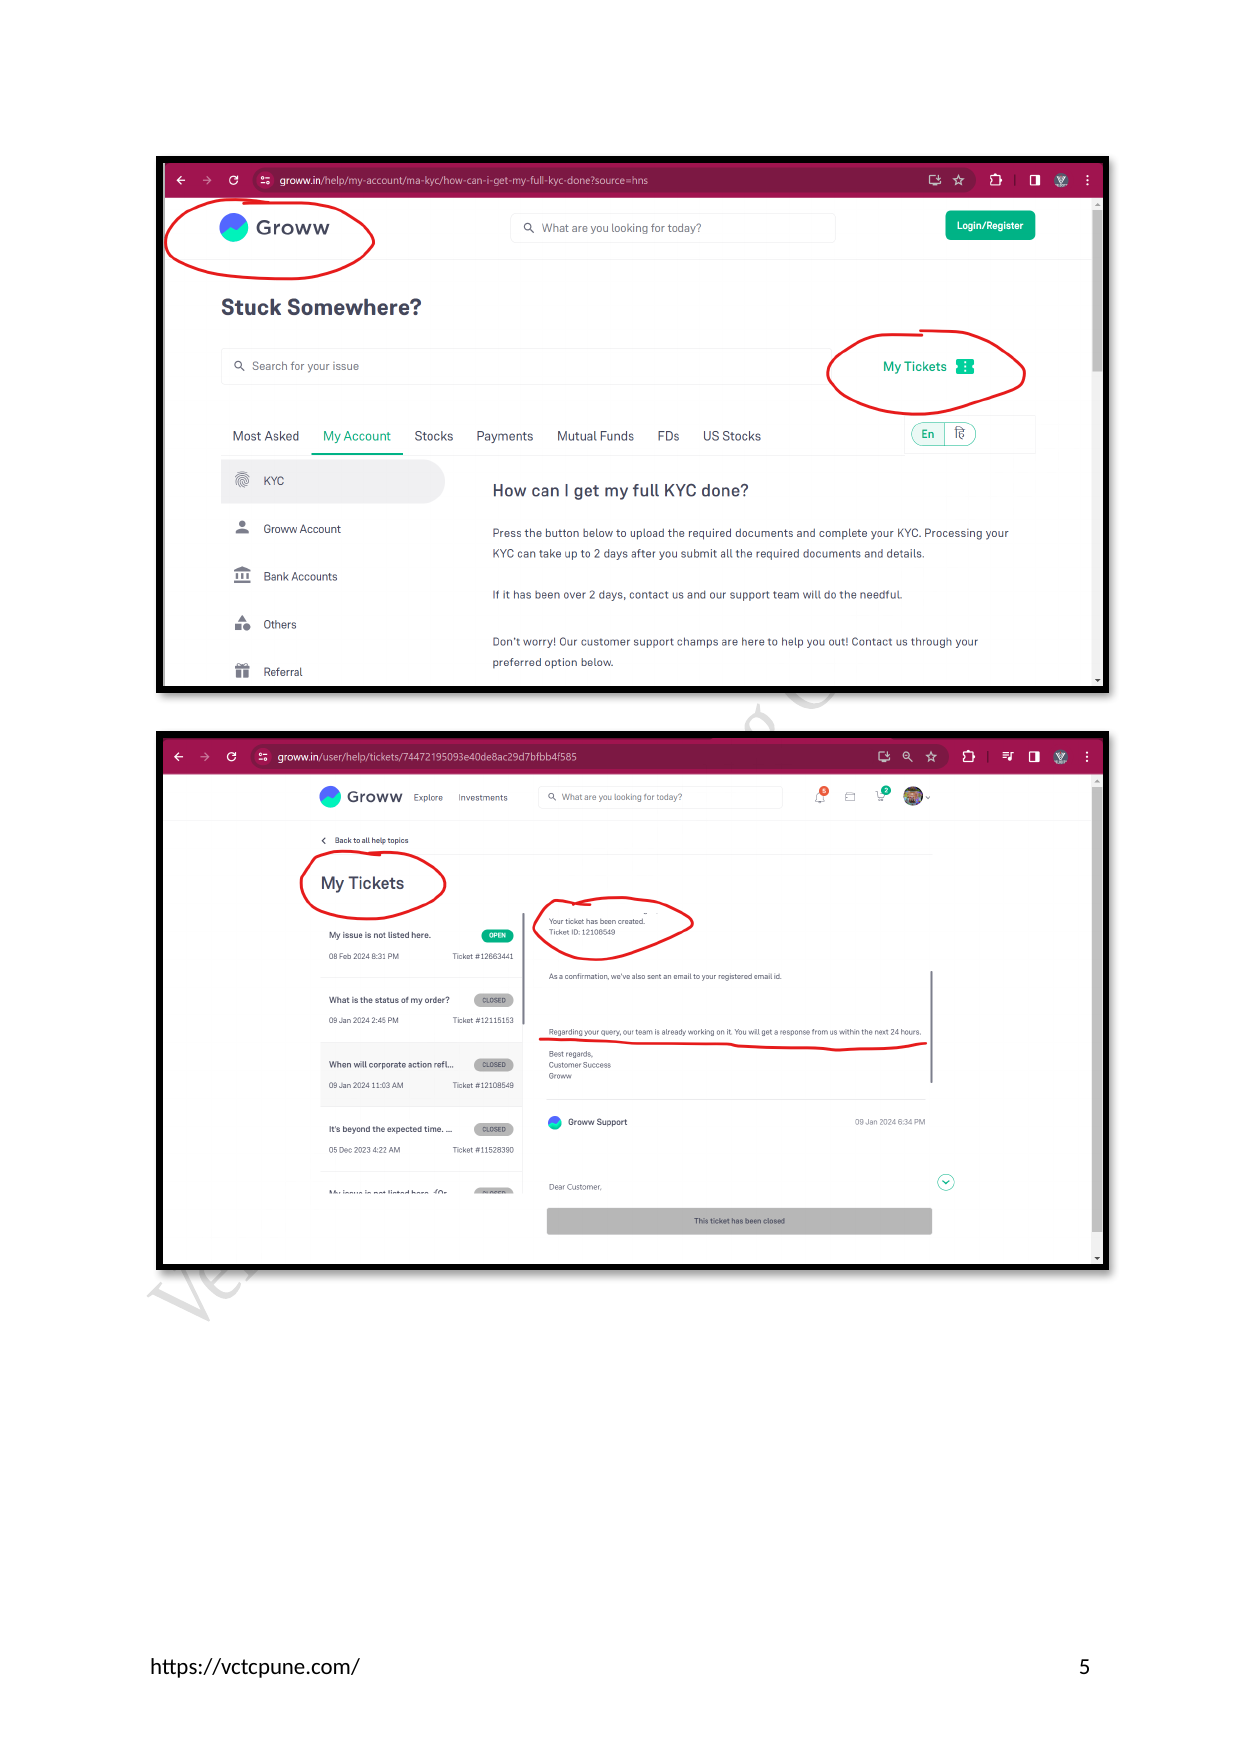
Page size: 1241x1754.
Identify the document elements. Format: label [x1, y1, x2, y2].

picture [163, 738, 1103, 1264]
picture [163, 163, 1103, 686]
